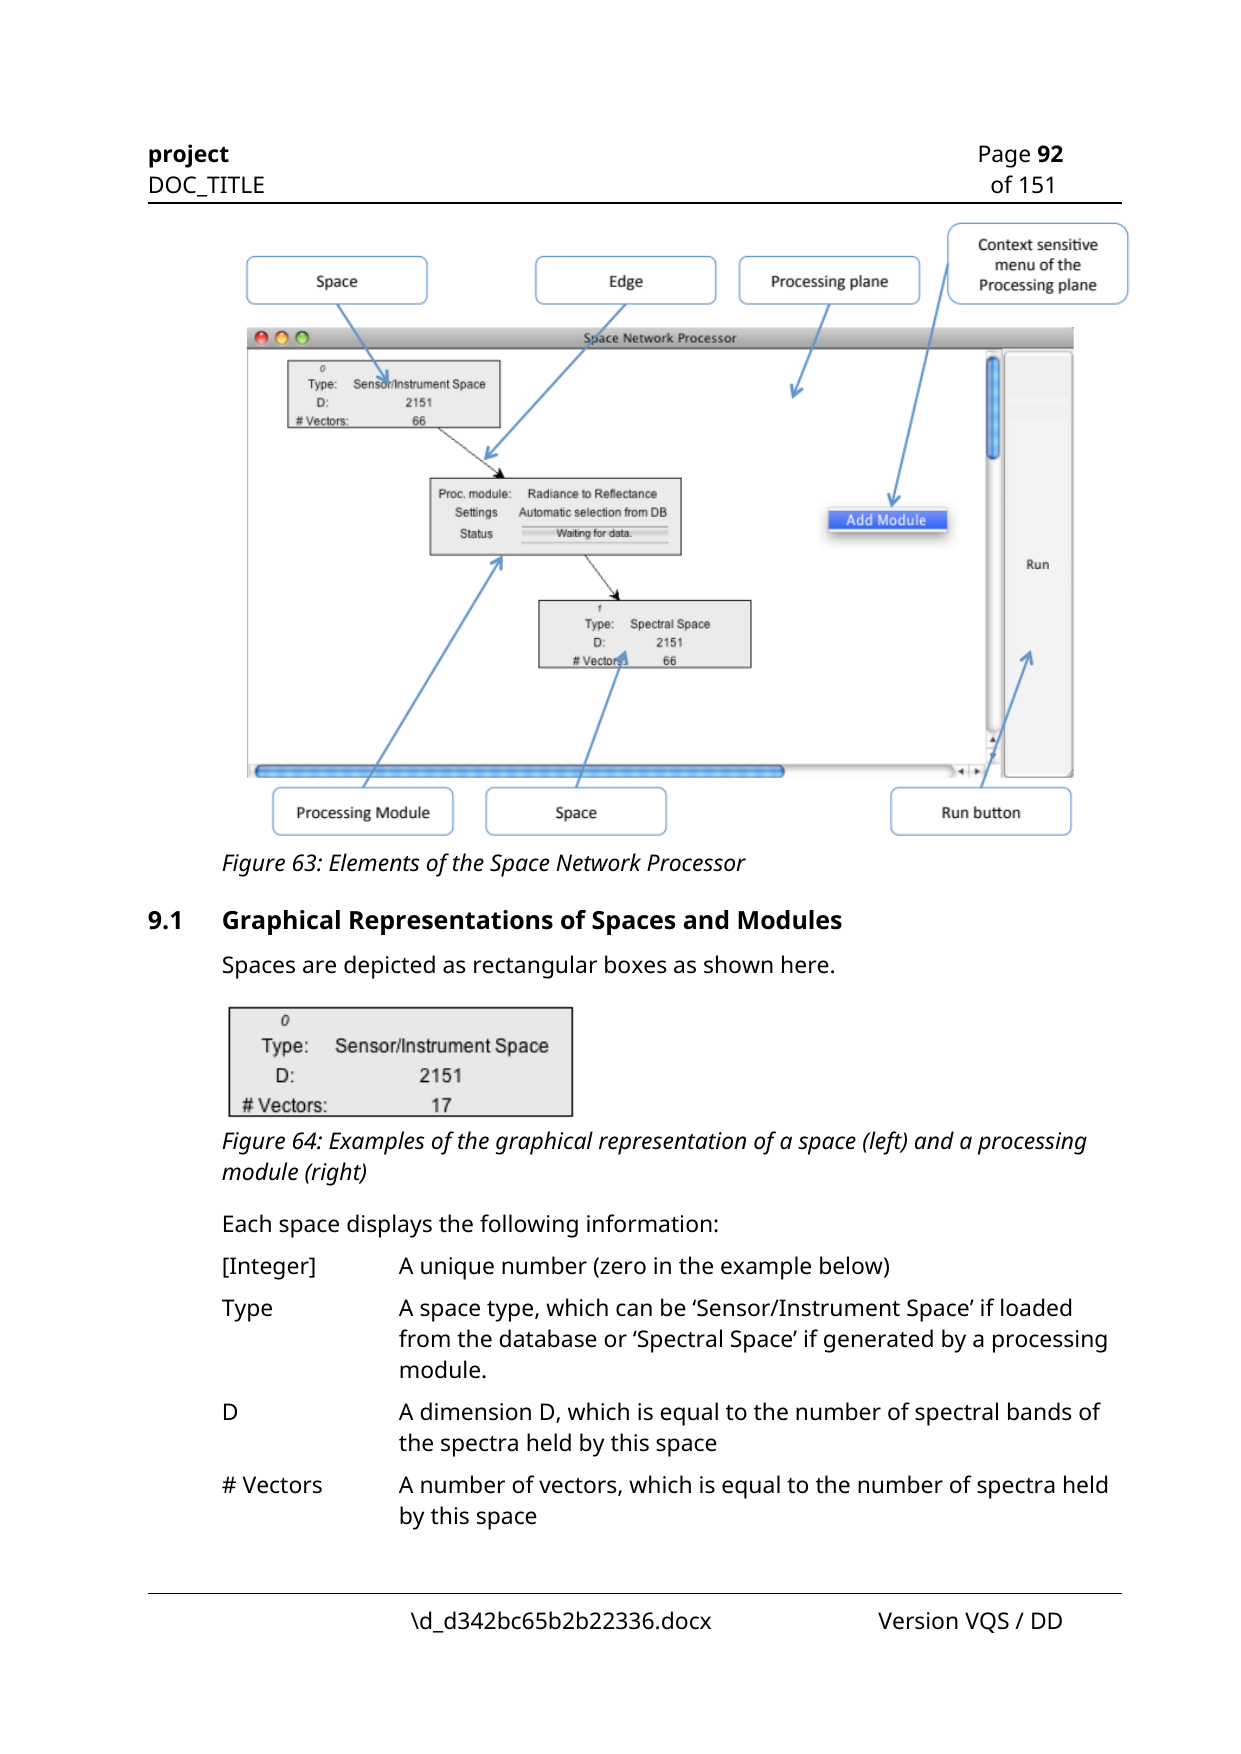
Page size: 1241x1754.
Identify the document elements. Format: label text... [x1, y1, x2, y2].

subtitle Graphical Representations of Spaces and Modules [148, 903, 1122, 937]
text Type A space type, which can be ‘Sensor/Instrument Space’ if loaded from the database or ‘Spectral Space’ if generated by a processing module. [222, 1291, 1122, 1385]
text # Vectors A number of vectors, which is equal to the number of spectra held by this space [222, 1468, 1122, 1531]
text Figure 63: Elements of the Space Network Processor [222, 847, 1122, 878]
text D A dimension D, which is equal to the number of spectral bands of the spectra held by this space [222, 1396, 1122, 1458]
text [Integer] A unique number (zero in the example below) [222, 1250, 1122, 1281]
text Spaces are depicted as rectangular boxes as shown here. [222, 949, 1122, 981]
picture [221, 1001, 578, 1125]
text Each space displays the following information: [222, 1208, 1122, 1239]
